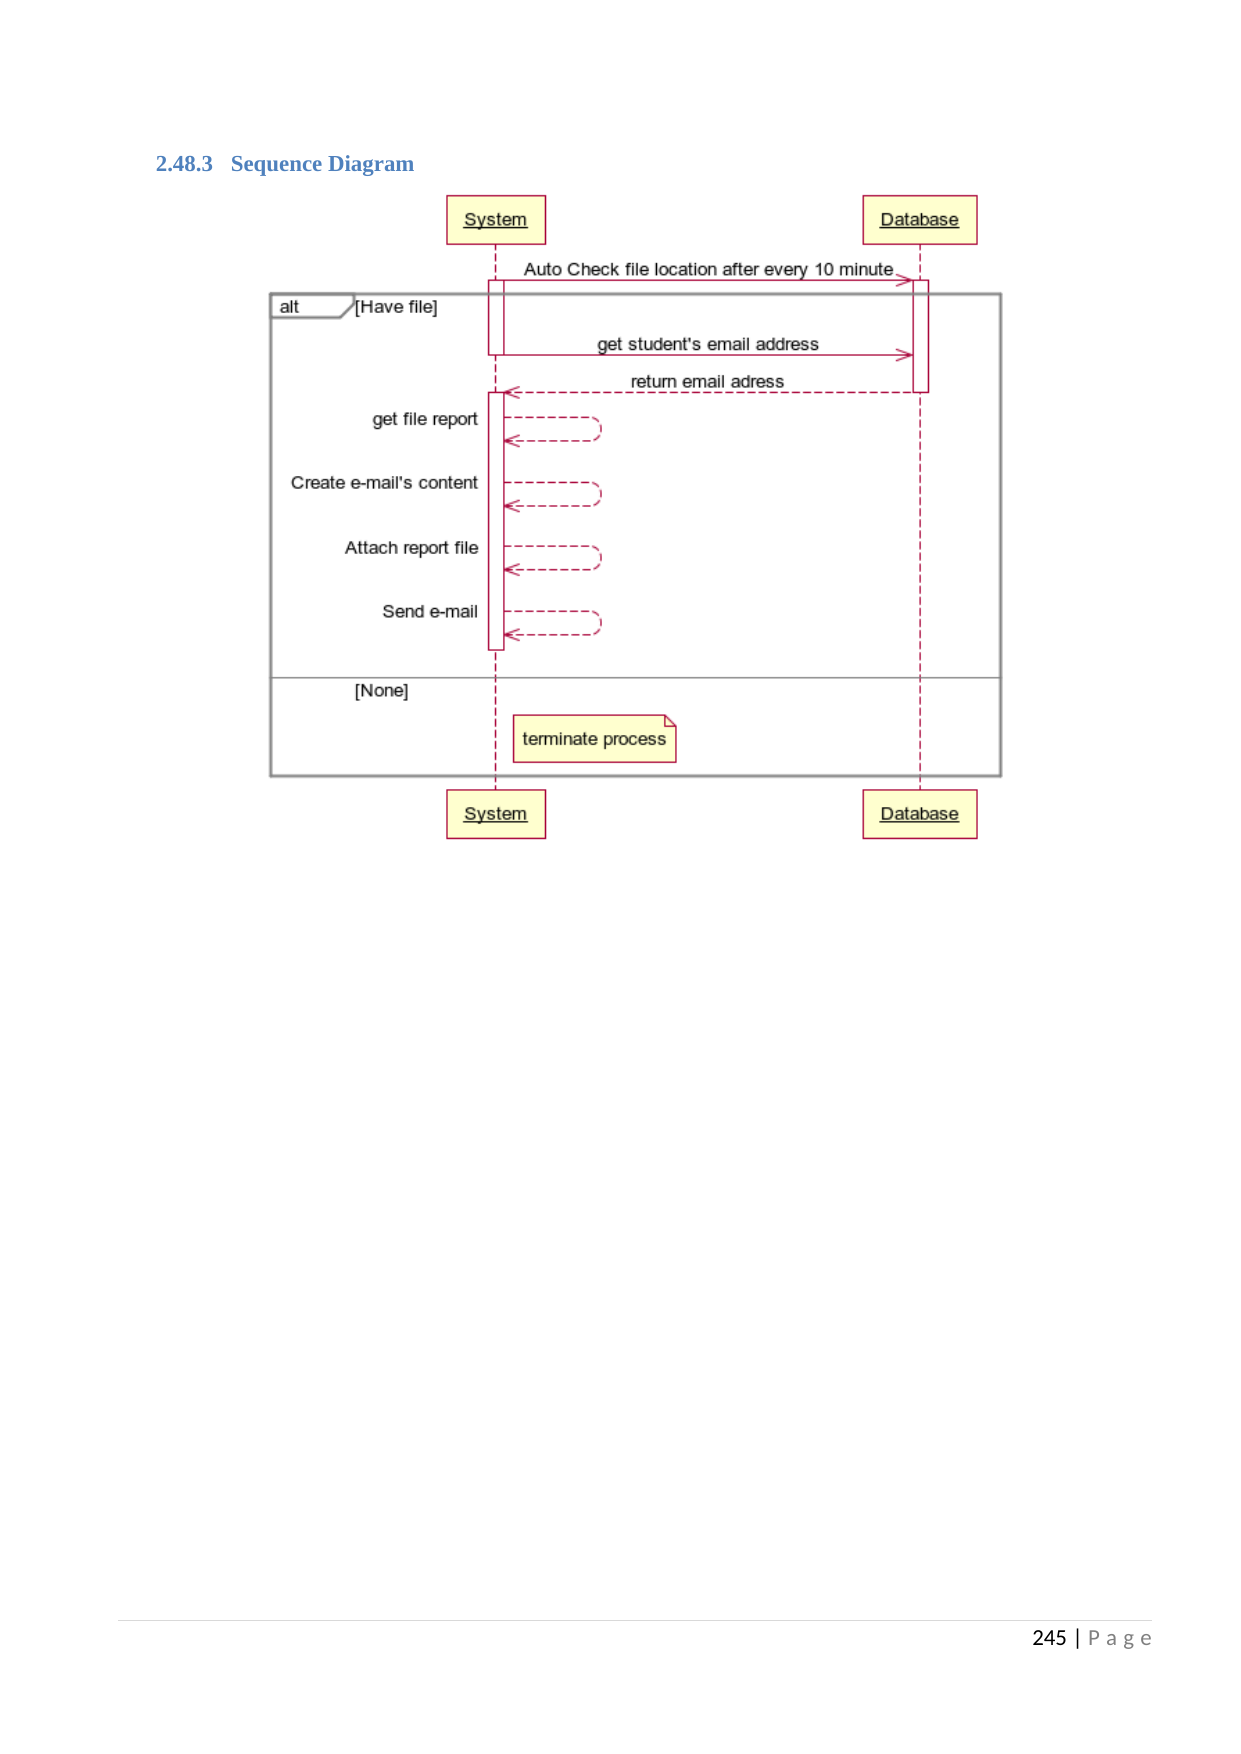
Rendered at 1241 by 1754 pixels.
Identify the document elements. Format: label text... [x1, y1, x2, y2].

picture [256, 180, 1014, 849]
subtitle Sequence Diagram [156, 150, 1152, 176]
